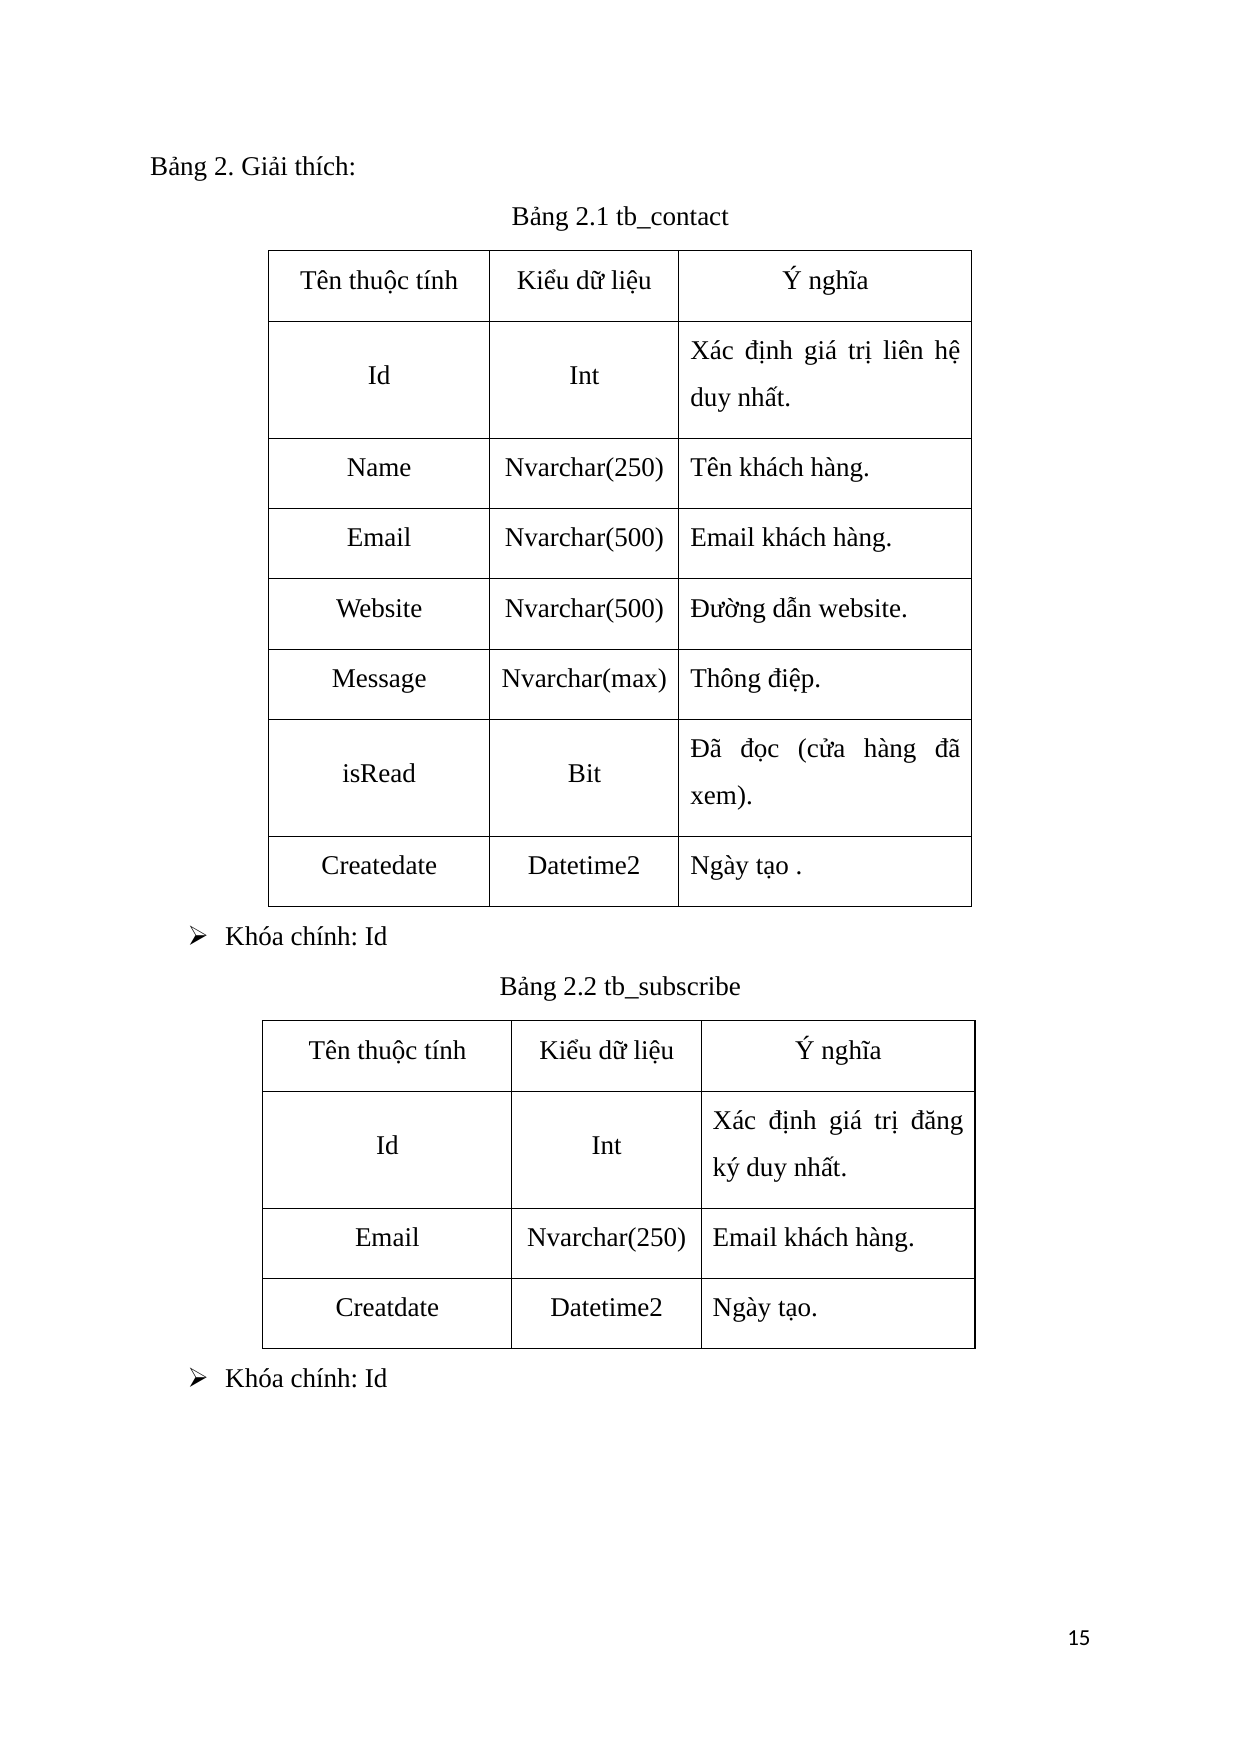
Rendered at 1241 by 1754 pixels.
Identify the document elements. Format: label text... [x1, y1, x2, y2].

table_cell isRead [269, 720, 489, 836]
table_cell Creatdate [263, 1279, 511, 1348]
table_cell Xác định giá trị đăng ký duy nhất. [702, 1092, 974, 1208]
table_cell Datetime2 [490, 837, 678, 906]
table_cell Thông điệp. [679, 650, 971, 719]
table_cell Xác định giá trị liên hệ duy nhất. [679, 322, 971, 438]
table_cell Nvarchar(250) [512, 1209, 701, 1278]
list Khóa chính: Id [187, 920, 1090, 951]
table_header Tên thuộc tính [263, 1021, 511, 1091]
table_cell Ngày tạo . [679, 837, 971, 906]
table_cell Email khách hàng. [702, 1209, 974, 1278]
table_cell Nvarchar(500) [490, 509, 678, 578]
table_cell Message [269, 650, 489, 719]
table_cell Createdate [269, 837, 489, 906]
table_header Kiểu dữ liệu [512, 1021, 701, 1091]
table_cell Email khách hàng. [679, 509, 971, 578]
text Bảng 2.1 tb_contact [150, 200, 1090, 231]
text Bảng 2. Giải thích: [150, 150, 1090, 181]
table_cell Ngày tạo. [702, 1279, 974, 1348]
list Khóa chính: Id [187, 1362, 1090, 1393]
table_cell Bit [490, 720, 678, 836]
table_cell Nvarchar(500) [490, 579, 678, 649]
table_cell Datetime2 [512, 1279, 701, 1348]
table_cell Đường dẫn website. [679, 579, 971, 649]
table_cell Id [269, 322, 489, 438]
table_cell Email [269, 509, 489, 578]
table_cell Int [512, 1092, 701, 1208]
table_cell Id [263, 1092, 511, 1208]
table_header Kiểu dữ liệu [490, 251, 678, 321]
table_header Ý nghĩa [679, 251, 971, 321]
table_cell Nvarchar(max) [490, 650, 678, 719]
table_cell Tên khách hàng. [679, 439, 971, 508]
table_cell Website [269, 579, 489, 649]
text Bảng 2.2 tb_subscribe [150, 970, 1090, 1001]
table_header Ý nghĩa [702, 1021, 974, 1091]
table_cell Name [269, 439, 489, 508]
table_cell Nvarchar(250) [490, 439, 678, 508]
table_header Tên thuộc tính [269, 251, 489, 321]
table_cell Email [263, 1209, 511, 1278]
table_cell Đã đọc (cửa hàng đã xem). [679, 720, 971, 836]
table_cell Int [490, 322, 678, 438]
